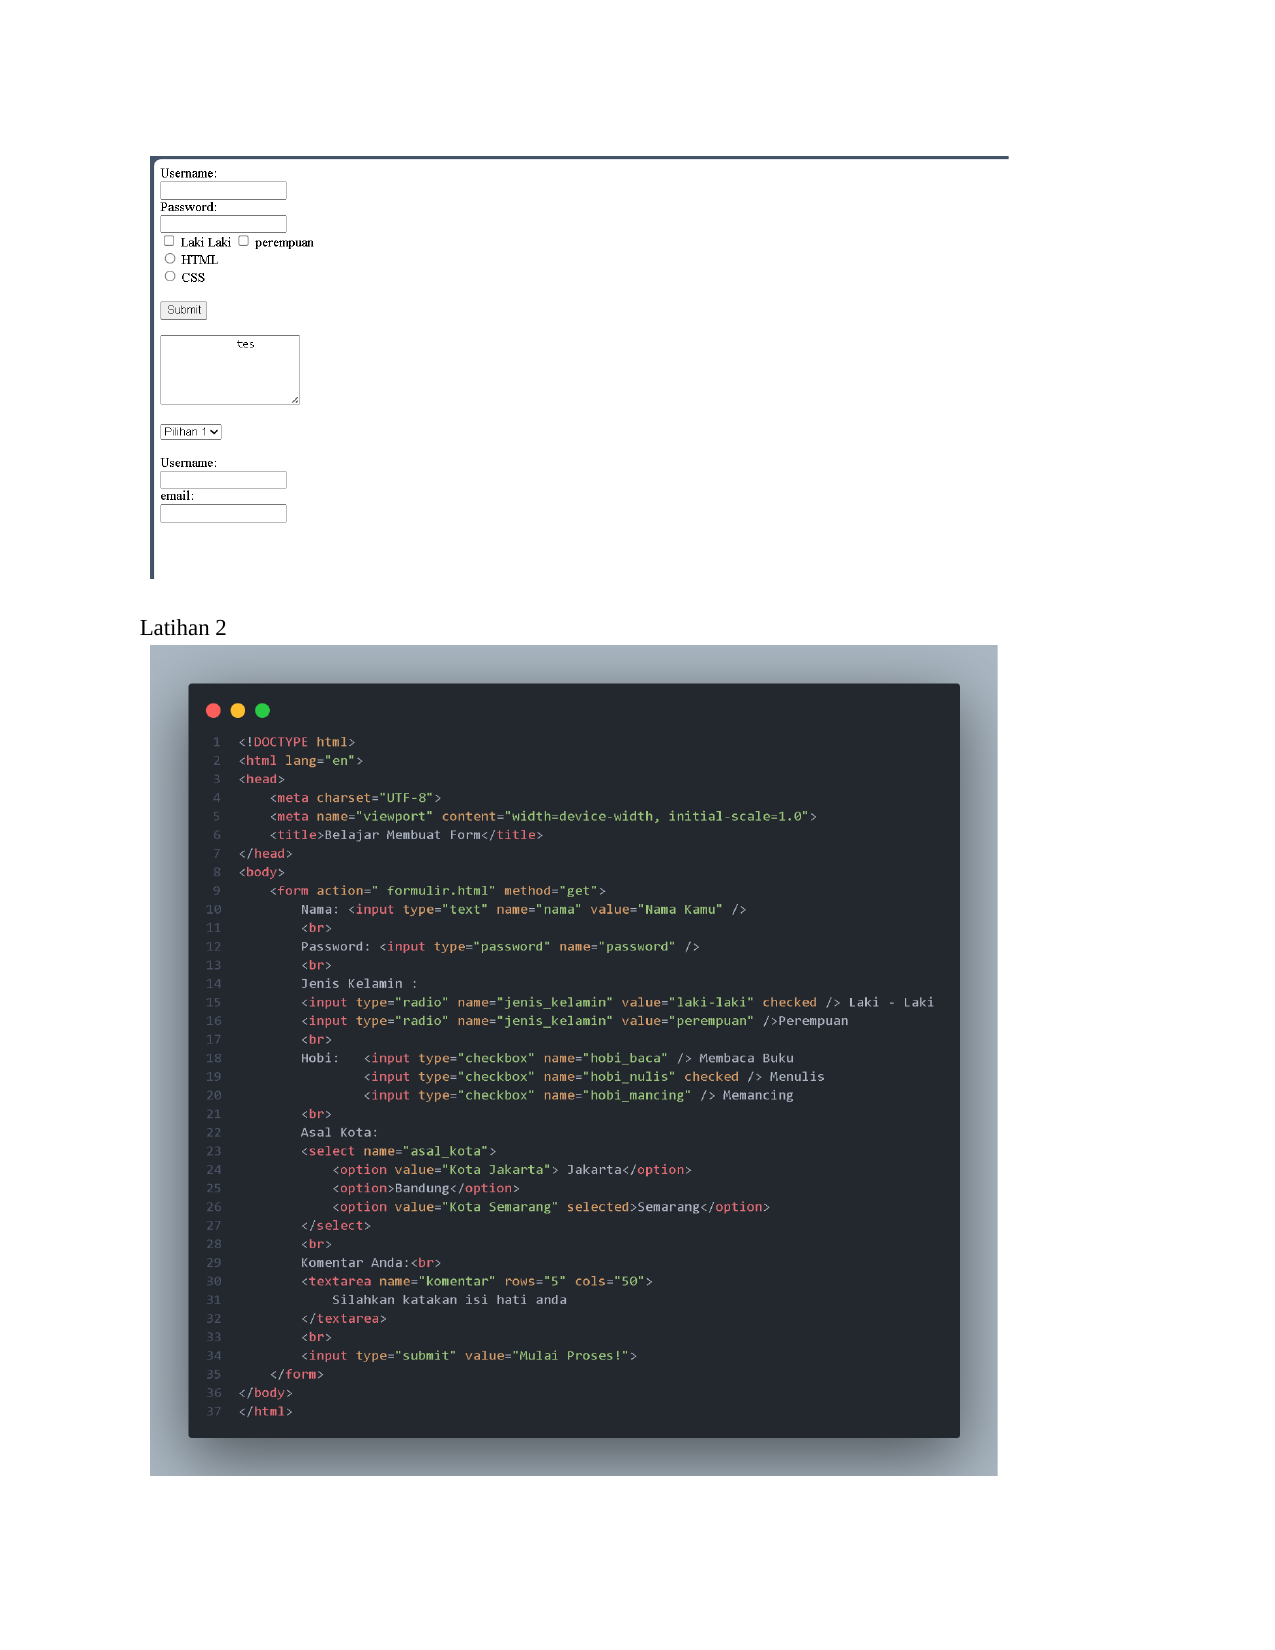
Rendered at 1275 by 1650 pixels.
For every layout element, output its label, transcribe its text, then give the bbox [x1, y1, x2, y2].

text Latihan 2 [139, 614, 1214, 641]
picture [150, 156, 1009, 579]
picture [150, 645, 998, 1476]
